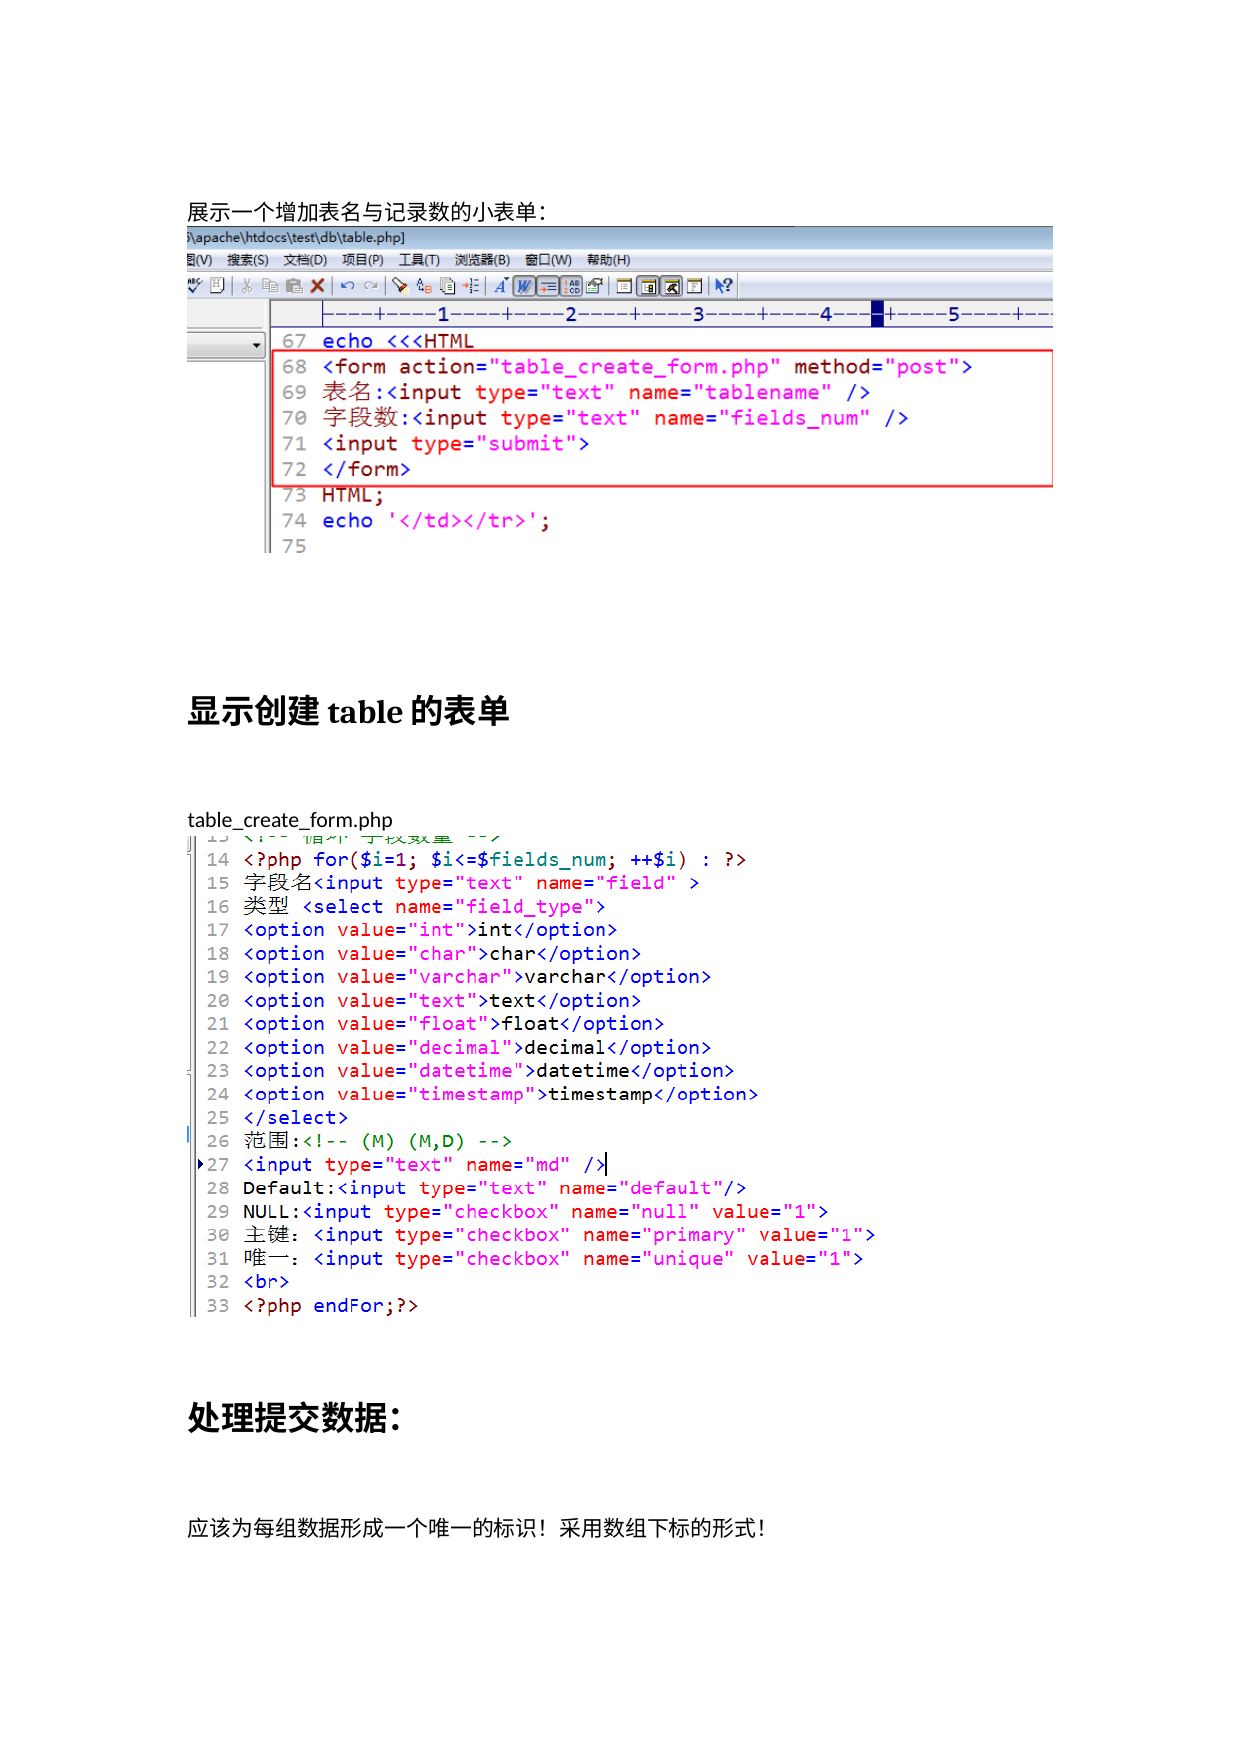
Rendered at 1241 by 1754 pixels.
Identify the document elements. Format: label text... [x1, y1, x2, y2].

subtitle 处理提交数据： [187, 1383, 1053, 1448]
picture [187, 226, 1053, 553]
text 展示一个增加表名与记录数的小表单： [187, 194, 1053, 226]
picture [187, 836, 1053, 1317]
text table_create_form.php [187, 804, 1053, 836]
text 应该为每组数据形成一个唯一的标识！采用数组下标的形式！ [187, 1511, 1053, 1543]
subtitle 显示创建table的表单 [187, 677, 1053, 742]
